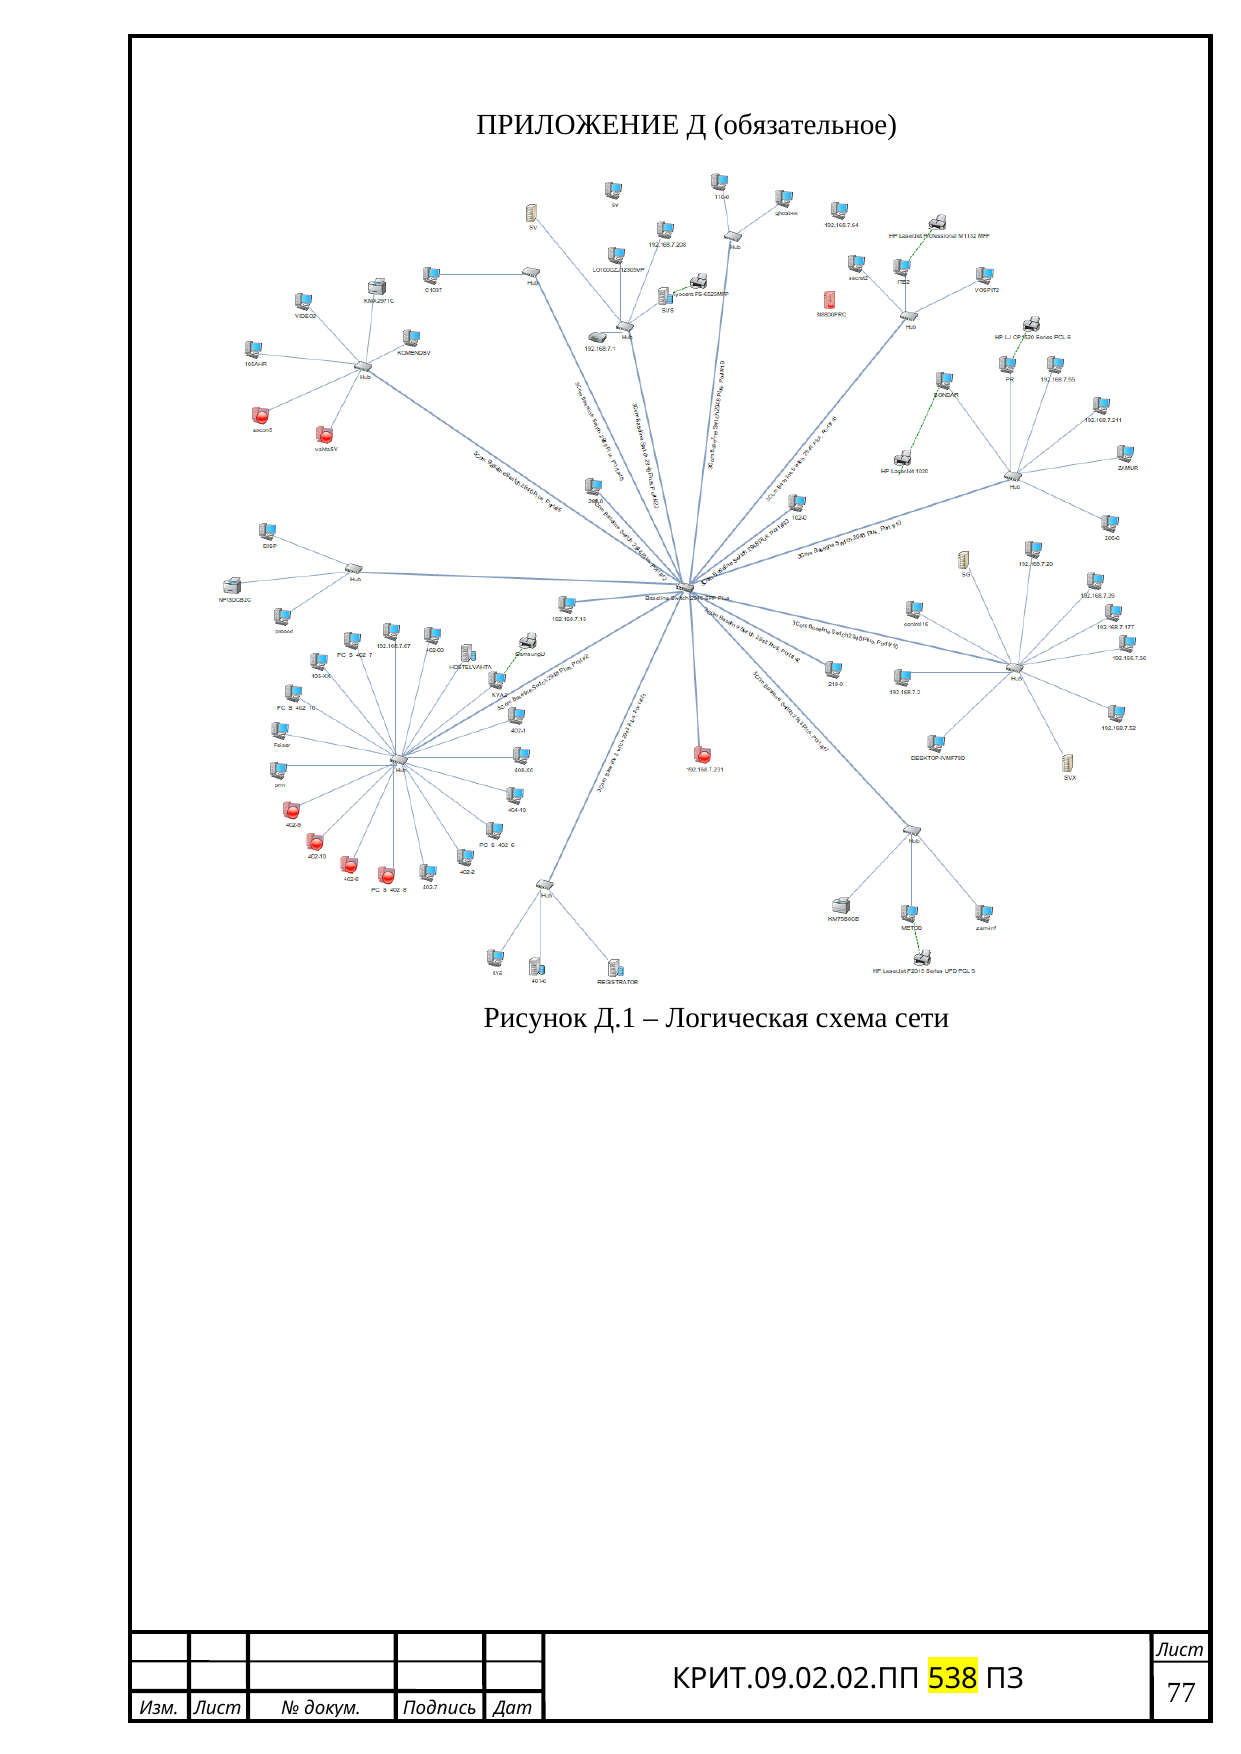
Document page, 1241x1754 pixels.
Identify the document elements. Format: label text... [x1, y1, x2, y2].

list ПРИЛОЖЕНИЕ Д (обязательное) [177, 107, 1196, 141]
picture [206, 165, 1153, 997]
